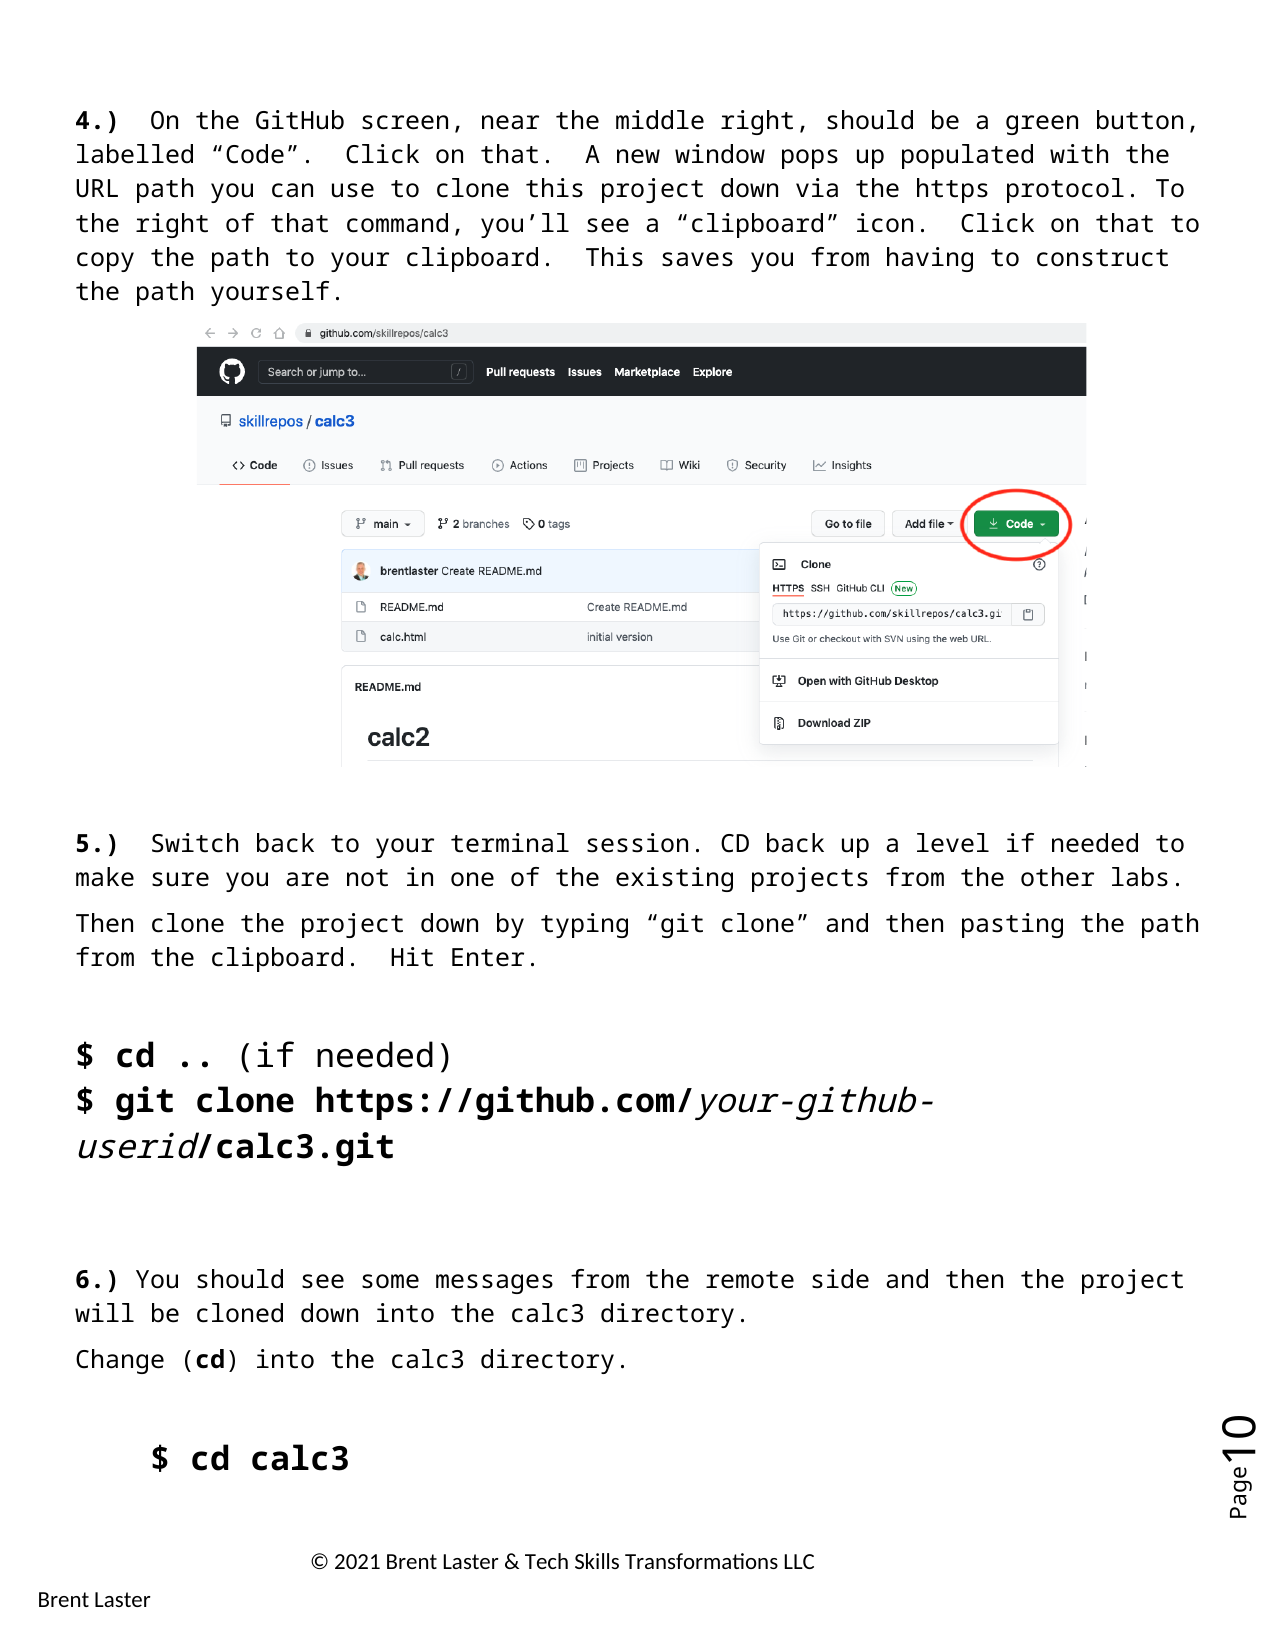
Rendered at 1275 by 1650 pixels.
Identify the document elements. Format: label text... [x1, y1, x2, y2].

text 6.) You should see some messages from the remote side and then the project will be cloned down into the calc3 directory. [75, 1261, 1200, 1329]
text $ cd calc3 [75, 1435, 1200, 1480]
text Then clone the project down by typing “git clone” and then pasting the path from the clipboard. Hit Enter. [75, 906, 1200, 974]
text 5.) Switch back to your terminal session. CD back up a level if needed to make sure you are not in one of the existing projects from the other labs. [75, 825, 1200, 893]
picture [196, 320, 1087, 767]
text $ cd .. (if needed) [75, 1032, 1200, 1077]
text 4.) On the GitHub screen, near the middle right, should be a green button, labelled “Code”. Click on that. A new window pops up populated with the URL path you can use to clone this project down via the https protocol. To the right of that command, you’ll see a “clipboard” icon. Click on that to copy the path to your clipboard. This saves you from having to construct the path yourself. [75, 103, 1200, 307]
text $ git clone https://github.com/your-github-userid/calc3.git [75, 1077, 1200, 1168]
text Change (cd) into the calc3 directory. [75, 1342, 1200, 1376]
